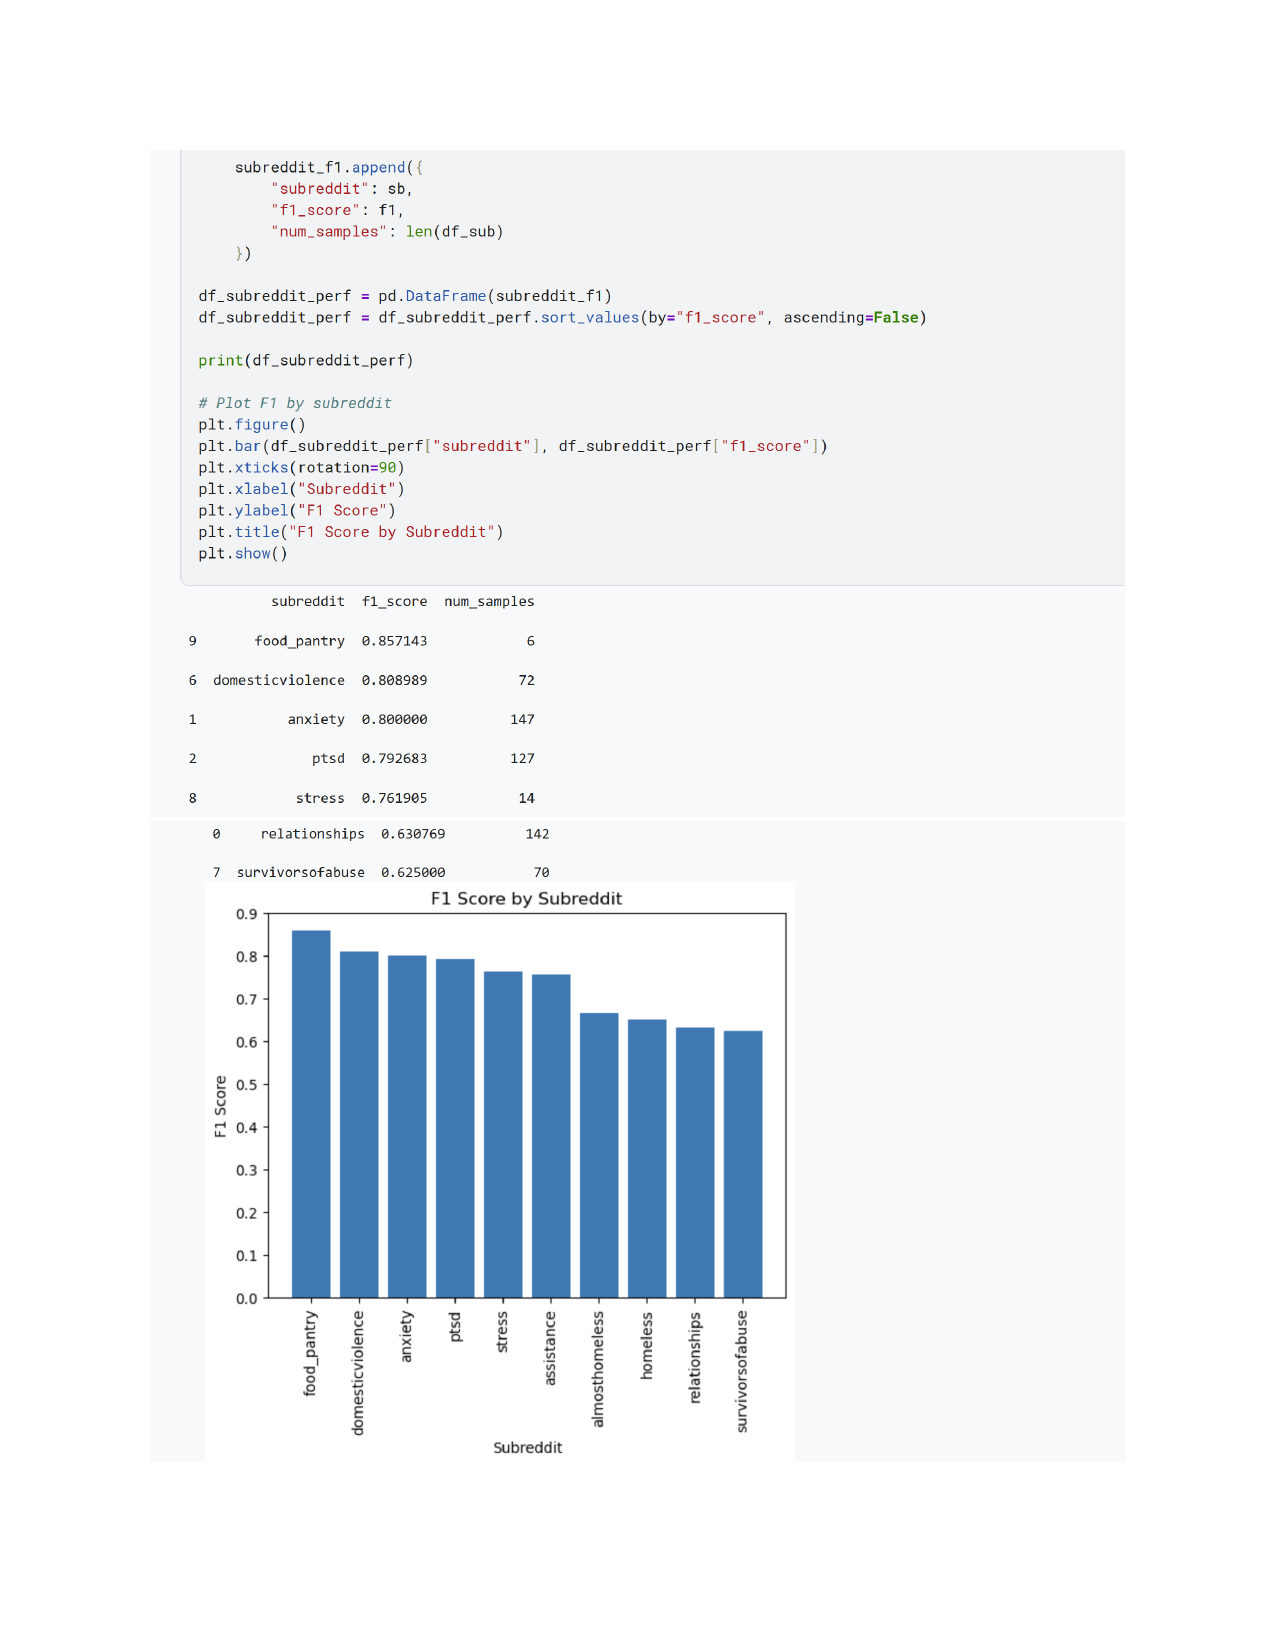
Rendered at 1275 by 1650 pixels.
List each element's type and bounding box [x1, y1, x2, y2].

picture [150, 150, 1125, 817]
picture [150, 821, 1125, 1462]
